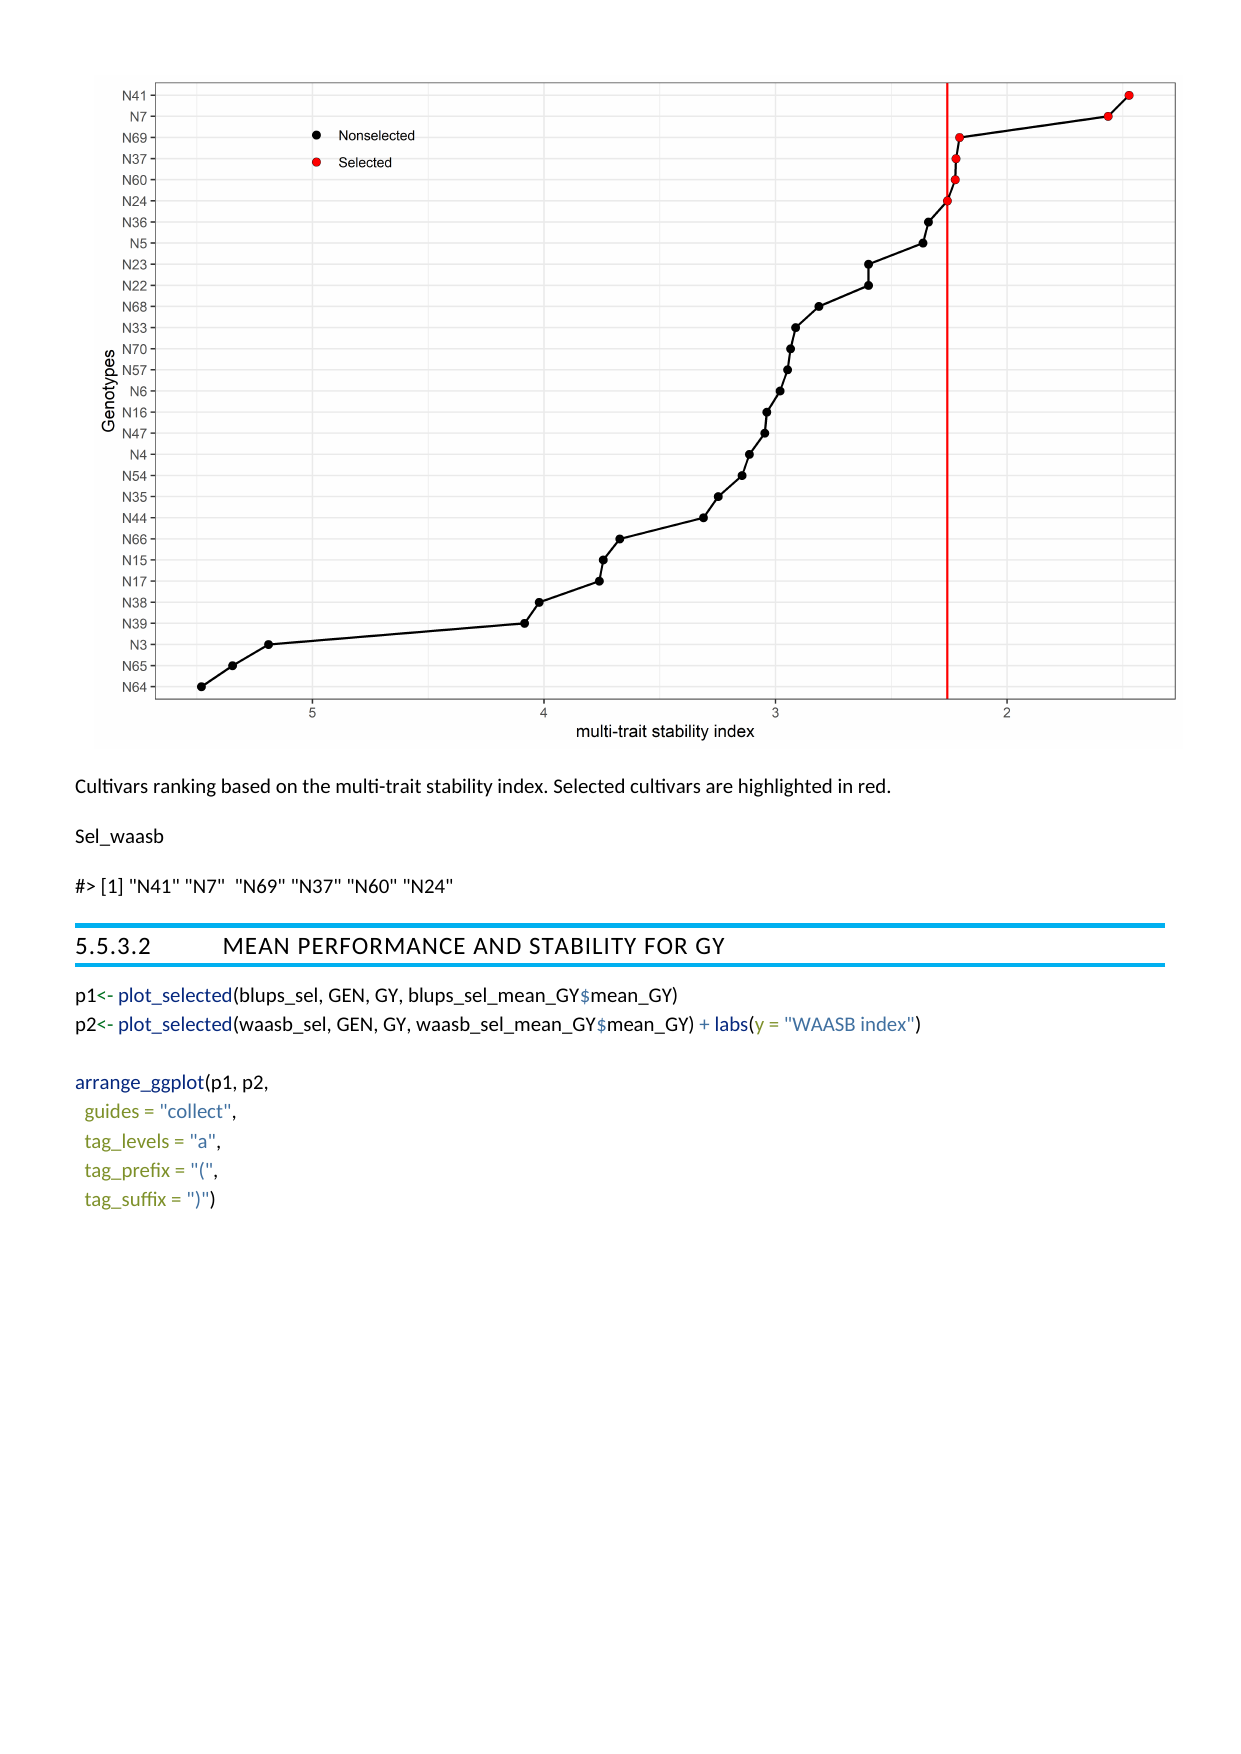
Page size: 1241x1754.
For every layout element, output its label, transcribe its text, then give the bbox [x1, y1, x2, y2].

text p1<- plot_selected(blups_sel, GEN, GY, blups_sel_mean_GY$mean_GY) p2<- plot_selected(waasb_sel, GEN, GY, waasb_sel_mean_GY$mean_GY) + labs(y = "WAASB index") arrange_ggplot(p1, p2, guides = "collect", tag_levels = "a", tag_prefix = "(", tag_suffix = ")") [75, 982, 1165, 1212]
text Sel_waasb [75, 823, 1165, 848]
picture [93, 75, 1184, 749]
text #> [1] "N41" "N7" "N69" "N37" "N60" "N24" [75, 873, 1165, 898]
subtitle 5.5.3.2 Mean performance and stability for GY [75, 928, 1165, 963]
